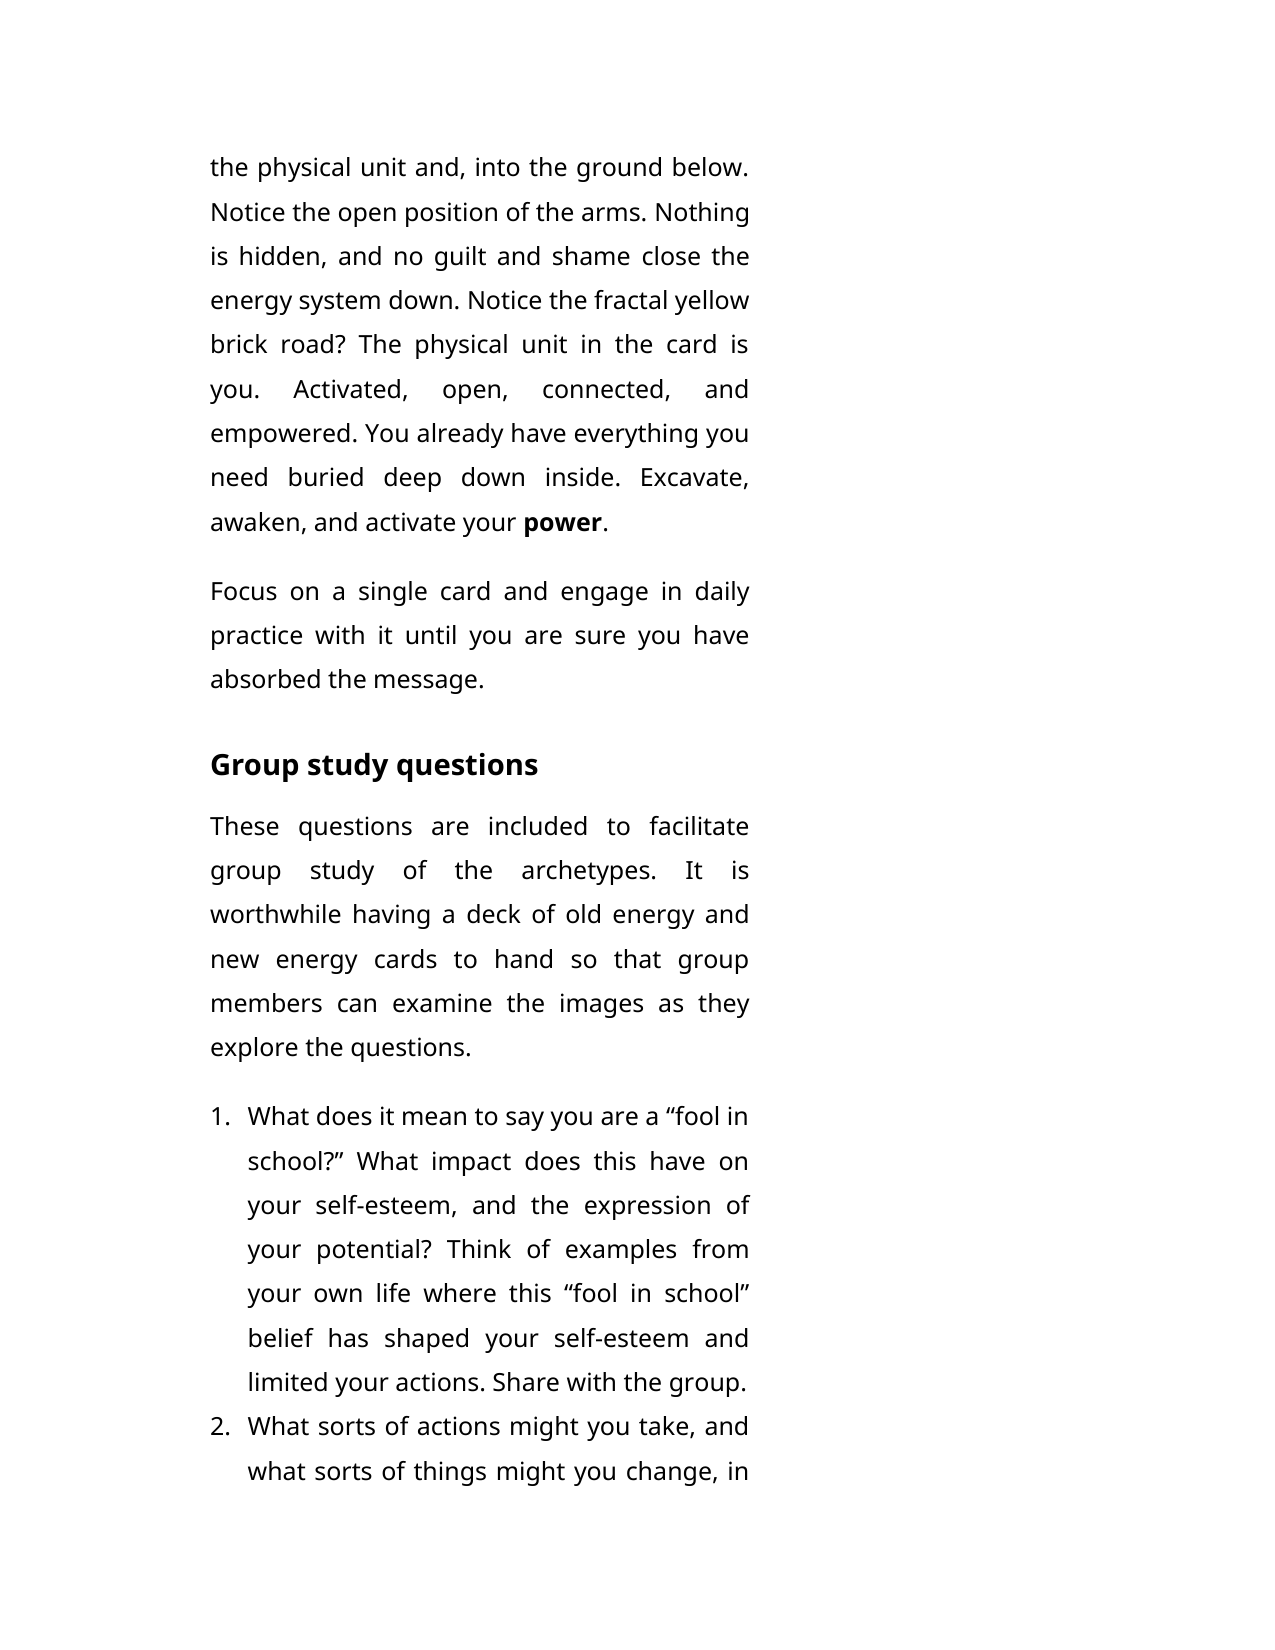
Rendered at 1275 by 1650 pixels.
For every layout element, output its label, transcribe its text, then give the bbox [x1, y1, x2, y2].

text These questions are included to facilitate group study of the archetypes. It is worthwhile having a deck of old energy and new energy cards to hand so that group members can examine the images as they explore the questions. [210, 808, 750, 1064]
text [210, 150, 750, 538]
text Focus on a single card and engage in daily practice with it until you are sure you have absorbed the message. [210, 573, 750, 696]
subtitle Group study questions [210, 744, 750, 783]
list What does it mean to say you are a “fool in school?” What impact does this have on your self-esteem, and the expression of your potential? Think of examples from your own life where this “fool in school” belief has shaped your self-esteem and limited your actions. Share with the group. [210, 1099, 750, 1399]
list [210, 1409, 750, 1487]
